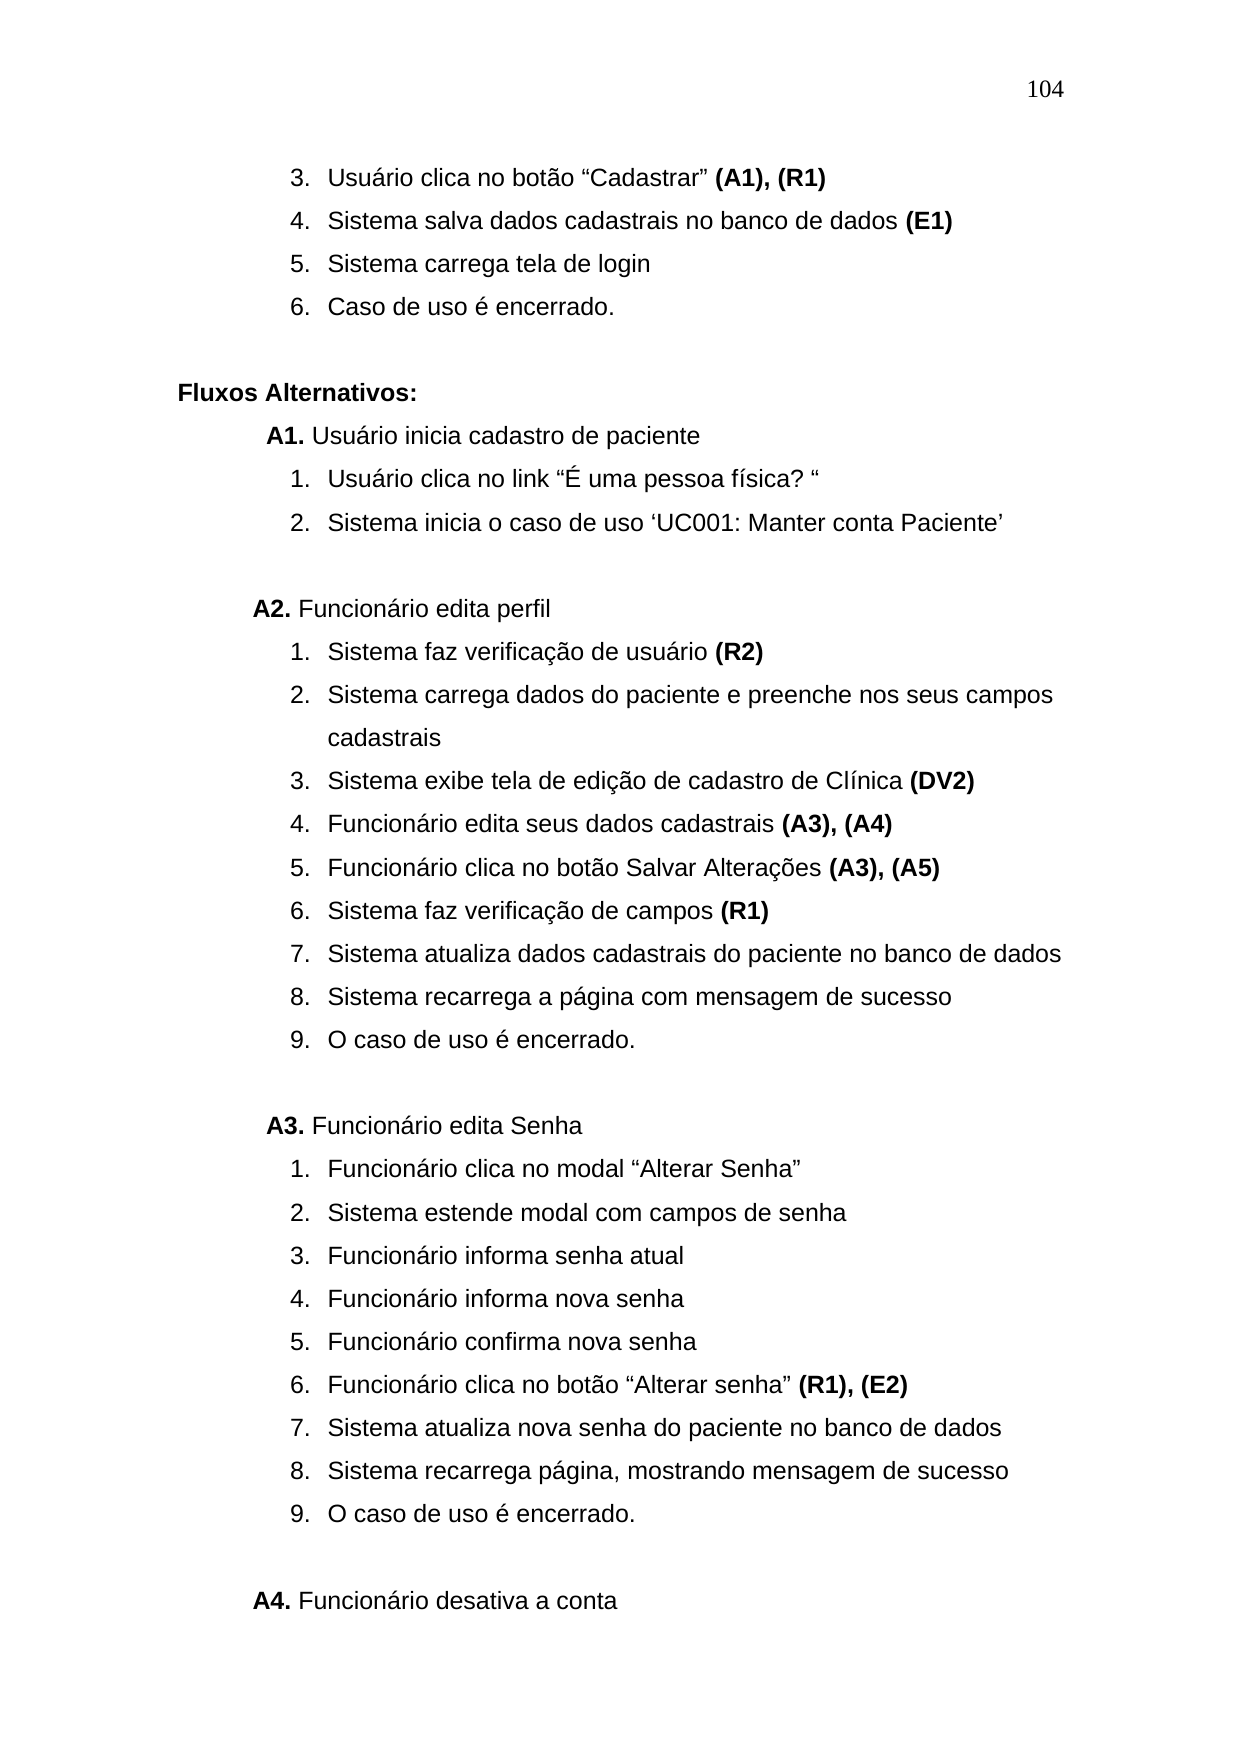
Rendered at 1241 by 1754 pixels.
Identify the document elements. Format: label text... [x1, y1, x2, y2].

list Sistema atualiza nova senha do paciente no banco de dados [290, 1413, 1064, 1442]
list Funcionário clica no botão Salvar Alterações (A3), (A5) [290, 852, 1064, 881]
list Sistema atualiza dados cadastrais do paciente no banco de dados [290, 939, 1064, 967]
list Sistema estende modal com campos de senha [290, 1197, 1064, 1226]
list O caso de uso é encerrado. [290, 1499, 1064, 1528]
list Funcionário clica no modal “Alterar Senha” [290, 1154, 1064, 1183]
list Usuário clica no link “É uma pessoa física? “ [290, 464, 1064, 493]
list Sistema carrega tela de login [290, 249, 1064, 277]
list Sistema carrega dados do paciente e preenche nos seus campos cadastrais [290, 680, 1064, 752]
list Funcionário clica no botão “Alterar senha” (R1), (E2) [290, 1370, 1064, 1399]
list Caso de uso é encerrado. [290, 292, 1064, 321]
text A2. Funcionário edita perfil [177, 594, 1064, 622]
text A3. Funcionário edita Senha [177, 1111, 1064, 1140]
text Fluxos Alternativos: [177, 378, 1064, 407]
text A4. Funcionário desativa a conta [177, 1586, 1064, 1614]
list Funcionário informa senha atual [290, 1241, 1064, 1269]
list Funcionário confirma nova senha [290, 1327, 1064, 1356]
list Sistema salva dados cadastrais no banco de dados (E1) [290, 206, 1064, 234]
list Sistema exibe tela de edição de cadastro de Clínica (DV2) [290, 766, 1064, 795]
list O caso de uso é encerrado. [290, 1025, 1064, 1054]
list Sistema recarrega página, mostrando mensagem de sucesso [290, 1456, 1064, 1485]
list Funcionário edita seus dados cadastrais (A3), (A4) [290, 809, 1064, 838]
list Sistema recarrega a página com mensagem de sucesso [290, 982, 1064, 1011]
list Sistema faz verificação de usuário (R2) [290, 637, 1064, 666]
list Usuário clica no botão “Cadastrar” (A1), (R1) [290, 162, 1064, 191]
list Sistema inicia o caso de uso ‘UC001: Manter conta Paciente’ [290, 507, 1064, 536]
list Funcionário informa nova senha [290, 1284, 1064, 1312]
text A1. Usuário inicia cadastro de paciente [177, 421, 1064, 450]
list Sistema faz verificação de campos (R1) [290, 896, 1064, 924]
